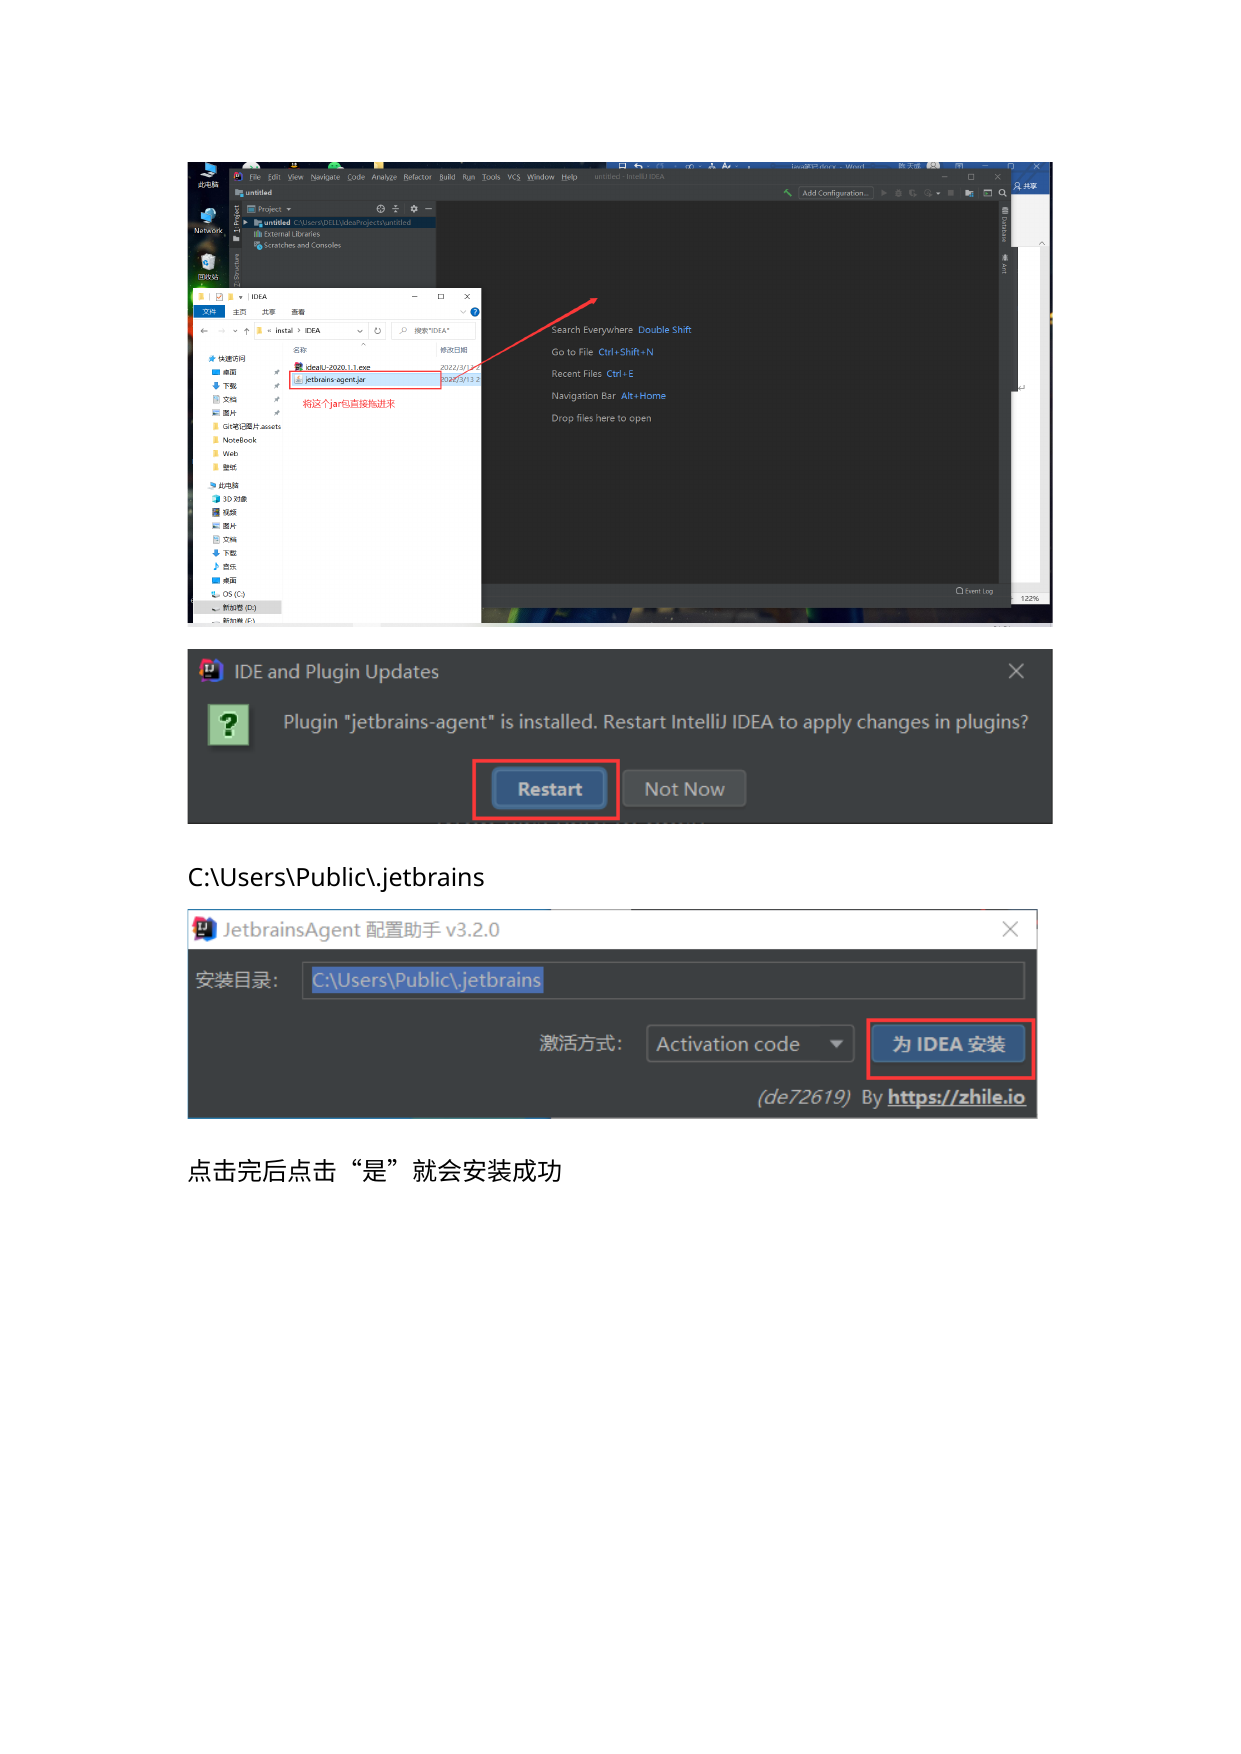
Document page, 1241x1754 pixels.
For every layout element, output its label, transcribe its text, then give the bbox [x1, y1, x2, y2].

picture [187, 909, 1038, 1119]
picture [187, 162, 1053, 627]
picture [187, 649, 1053, 824]
text C:\Users\Public\.jetbrains [187, 844, 1053, 909]
text 点击完后点击“是”就会安装成功 [187, 1137, 1053, 1202]
